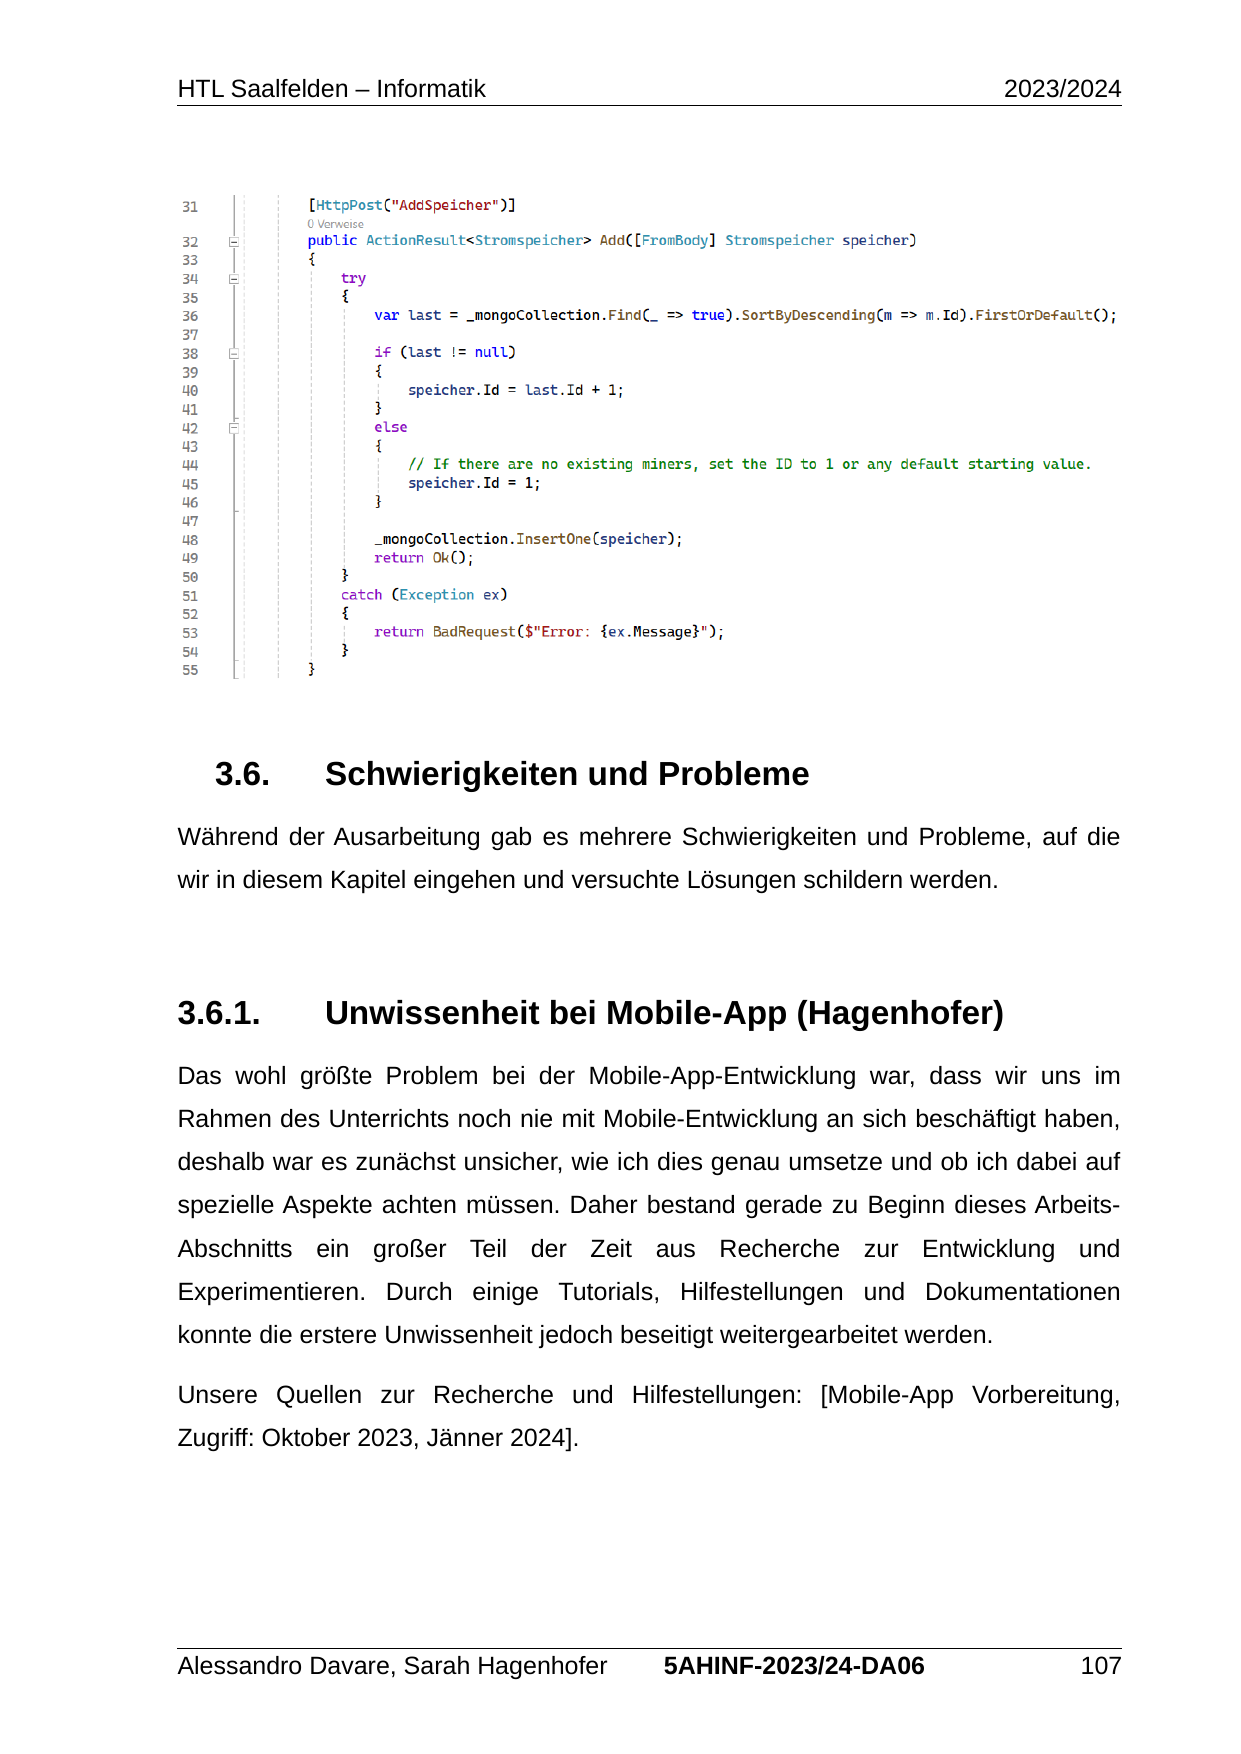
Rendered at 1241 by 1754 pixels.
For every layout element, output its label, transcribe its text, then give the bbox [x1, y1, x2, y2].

subtitle Schwierigkeiten und Probleme [215, 754, 1122, 792]
text Während der Ausarbeitung gab es mehrere Schwierigkeiten und Probleme, auf die wir in diesem Kapitel eingehen und versuchte Lösungen schildern werden. [177, 822, 1122, 894]
text Das wohl größte Problem bei der Mobile-App-Entwicklung war, dass wir uns im Rahmen des Unterrichts noch nie mit Mobile-Entwicklung an sich beschäftigt haben, deshalb war es zunächst unsicher, wie ich dies genau umsetze und ob ich dabei auf spezielle Aspekte achten müssen. Daher bestand gerade zu Beginn dieses Arbeits-Abschnitts ein großer Teil der Zeit aus Recherche zur Entwicklung und Experimentieren. Durch einige Tutorials, Hilfestellungen und Dokumentationen konnte die erstere Unwissenheit jedoch beseitigt weitergearbeitet werden. [177, 1061, 1122, 1349]
picture [177, 195, 1123, 679]
subtitle Unwissenheit bei Mobile-App (Hagenhofer) [177, 993, 1122, 1032]
text Unsere Quellen zur Recherche und Hilfestellungen: [Mobile-App Vorbereitung, Zugriff: Oktober 2023, Jänner 2024]. [177, 1380, 1122, 1452]
